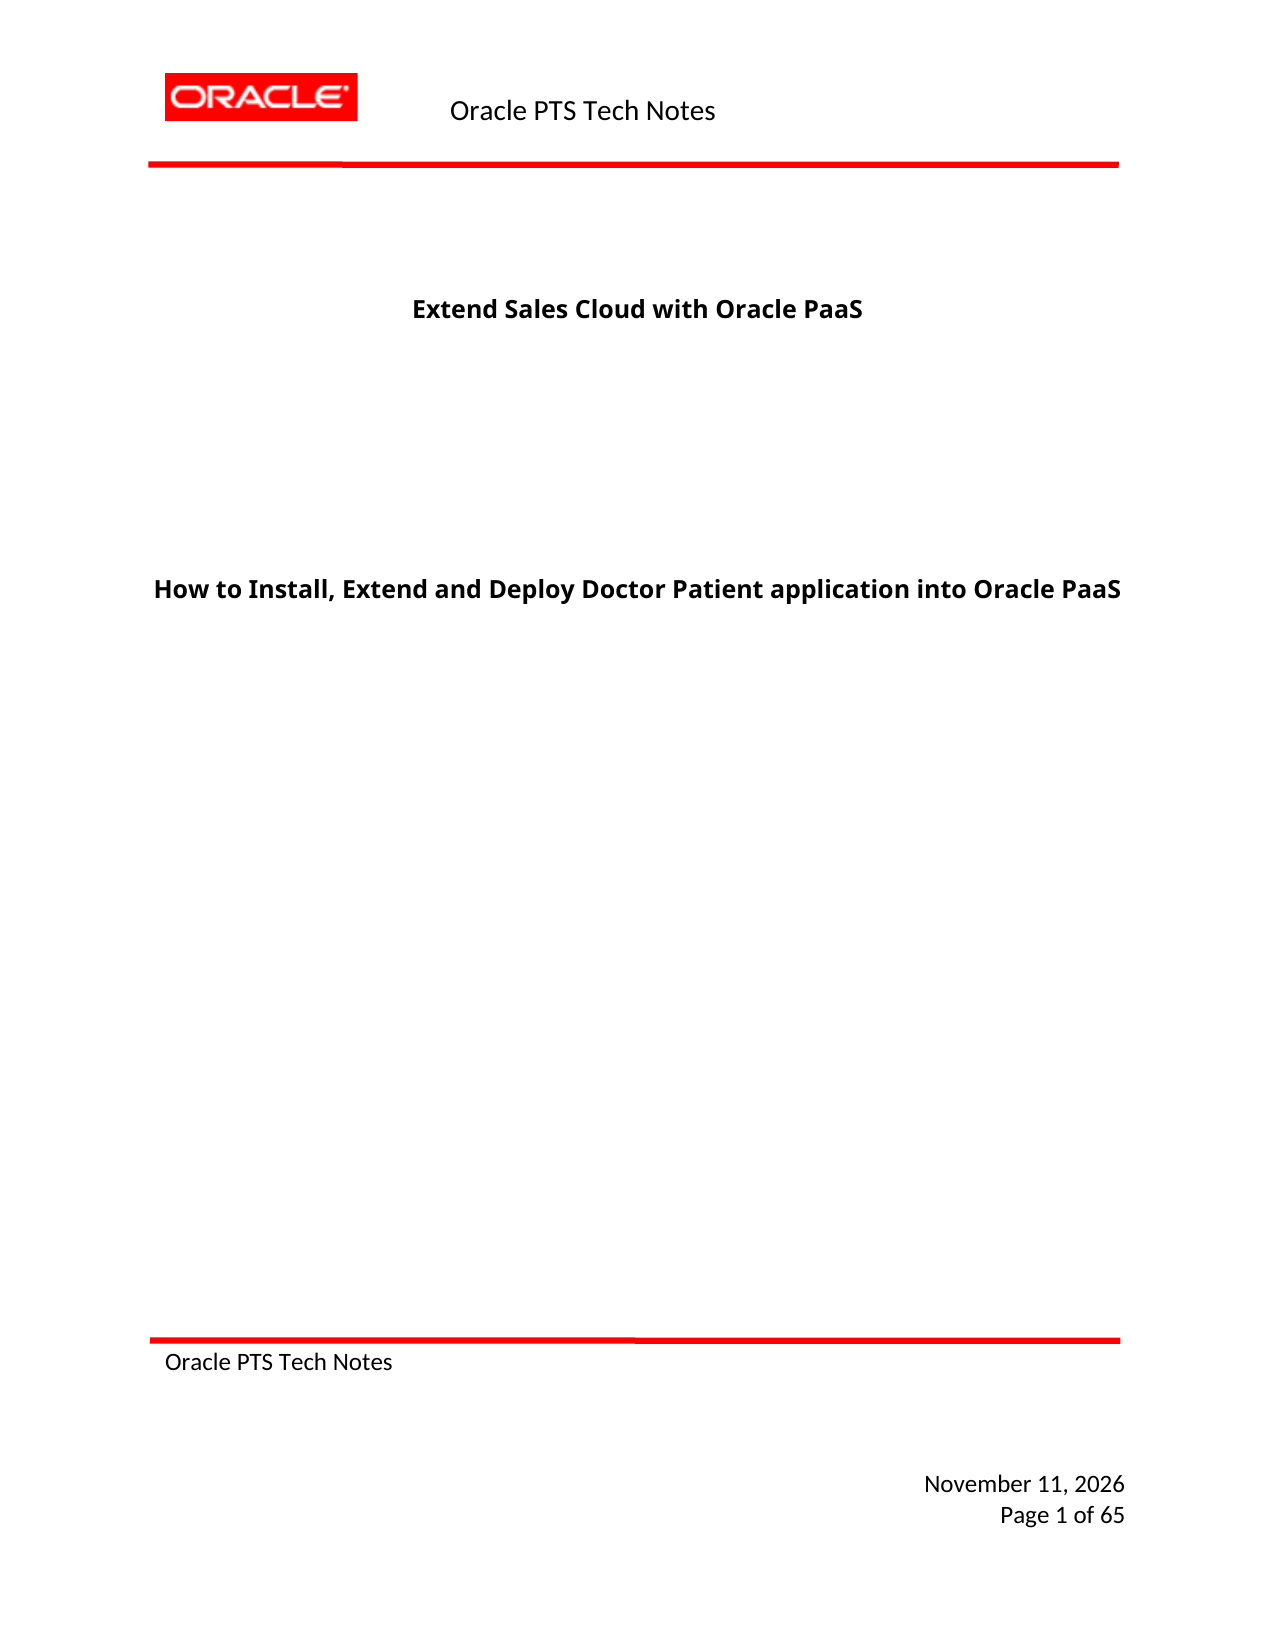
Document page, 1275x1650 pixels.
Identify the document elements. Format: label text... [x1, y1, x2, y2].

text Extend Sales Cloud with Oracle PaaS [150, 292, 1125, 326]
picture [165, 73, 358, 121]
text How to Install, Extend and Deploy Doctor Patient application into Oracle PaaS [150, 571, 1125, 606]
